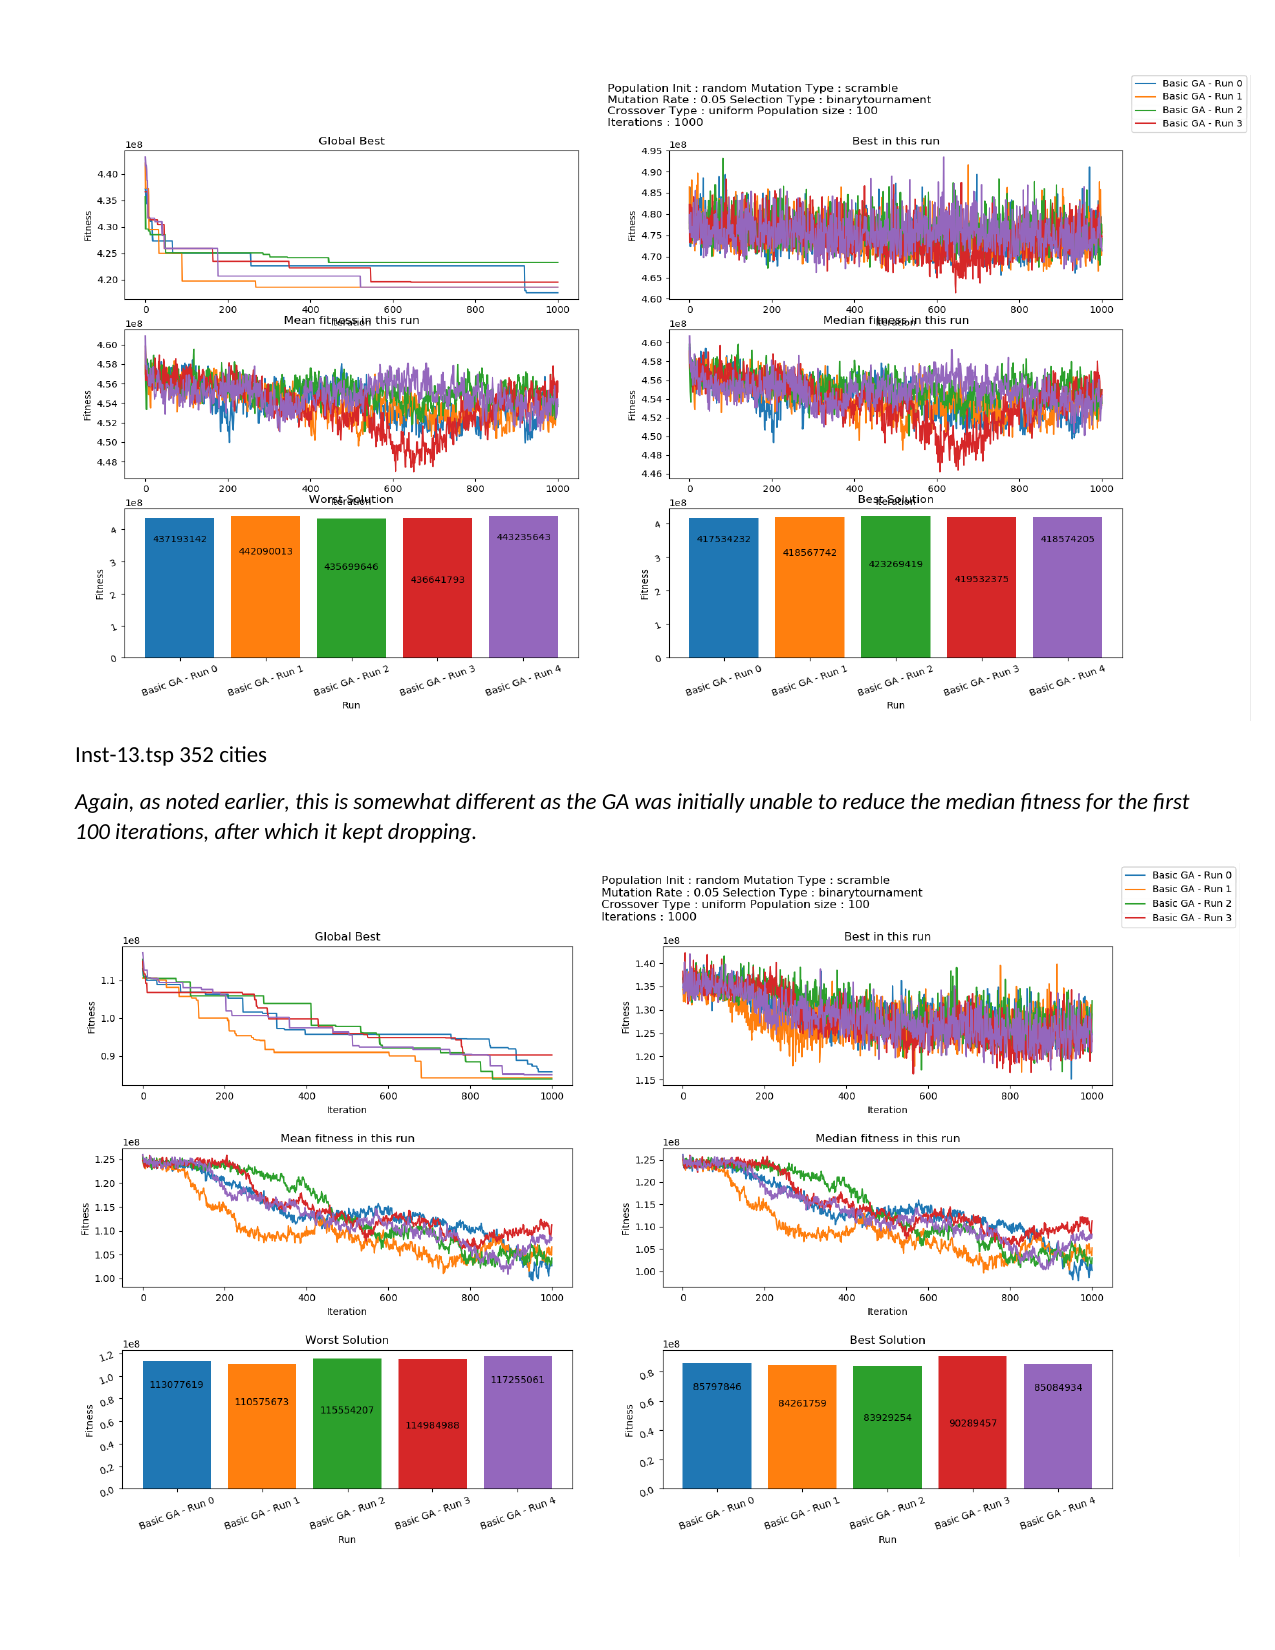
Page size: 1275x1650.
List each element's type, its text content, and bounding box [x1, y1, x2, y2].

text Again, as noted earlier, this is somewhat different as the GA was initially unable to reduce the median fitness for the first 100 iterations, after which it kept dropping. [75, 787, 1200, 845]
picture [75, 75, 1251, 721]
picture [75, 863, 1240, 1557]
text Inst-13.tsp 352 cities [75, 740, 1200, 768]
